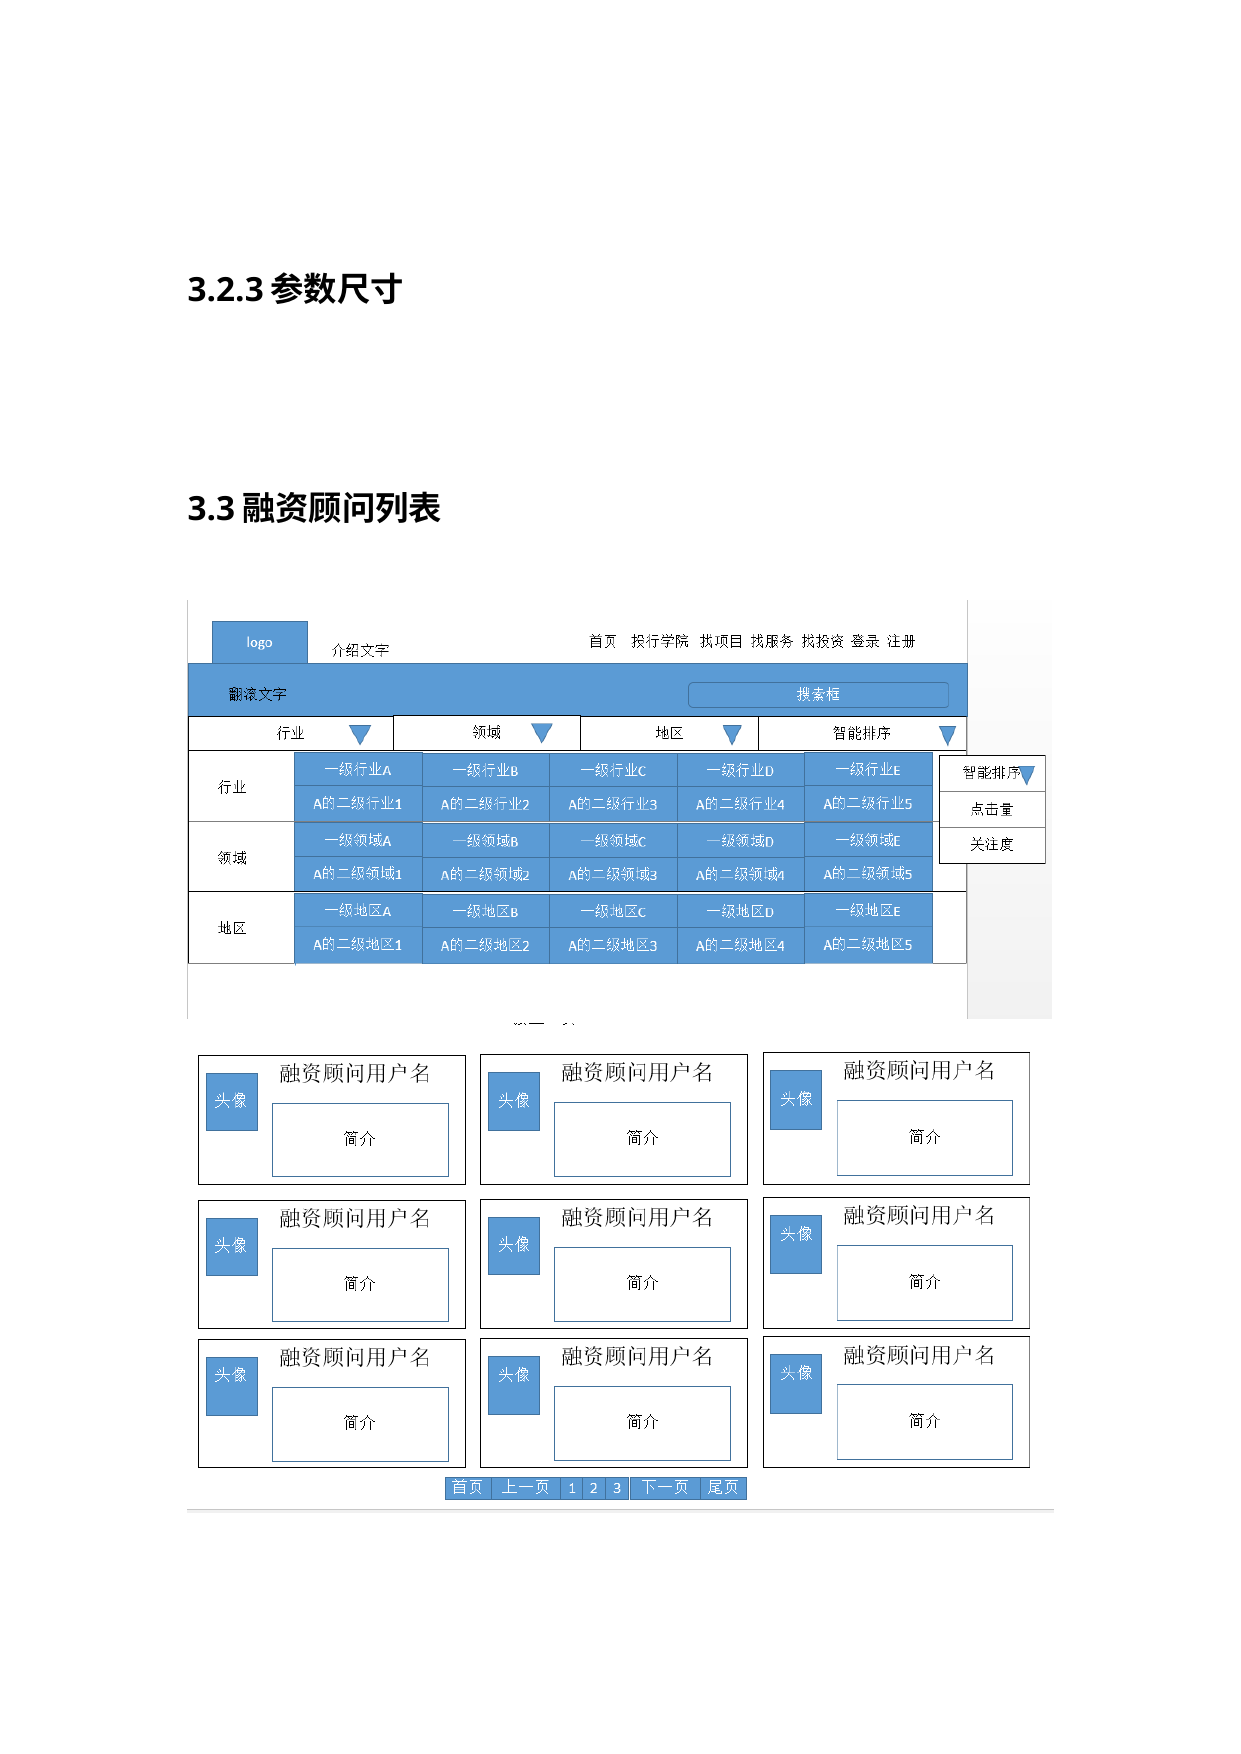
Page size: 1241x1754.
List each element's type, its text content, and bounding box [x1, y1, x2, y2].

subtitle 3.2.3参数尺寸 [187, 254, 1053, 319]
subtitle 3.3融资顾问列表 [187, 473, 1053, 538]
picture [187, 1023, 1054, 1513]
picture [187, 600, 1052, 1019]
